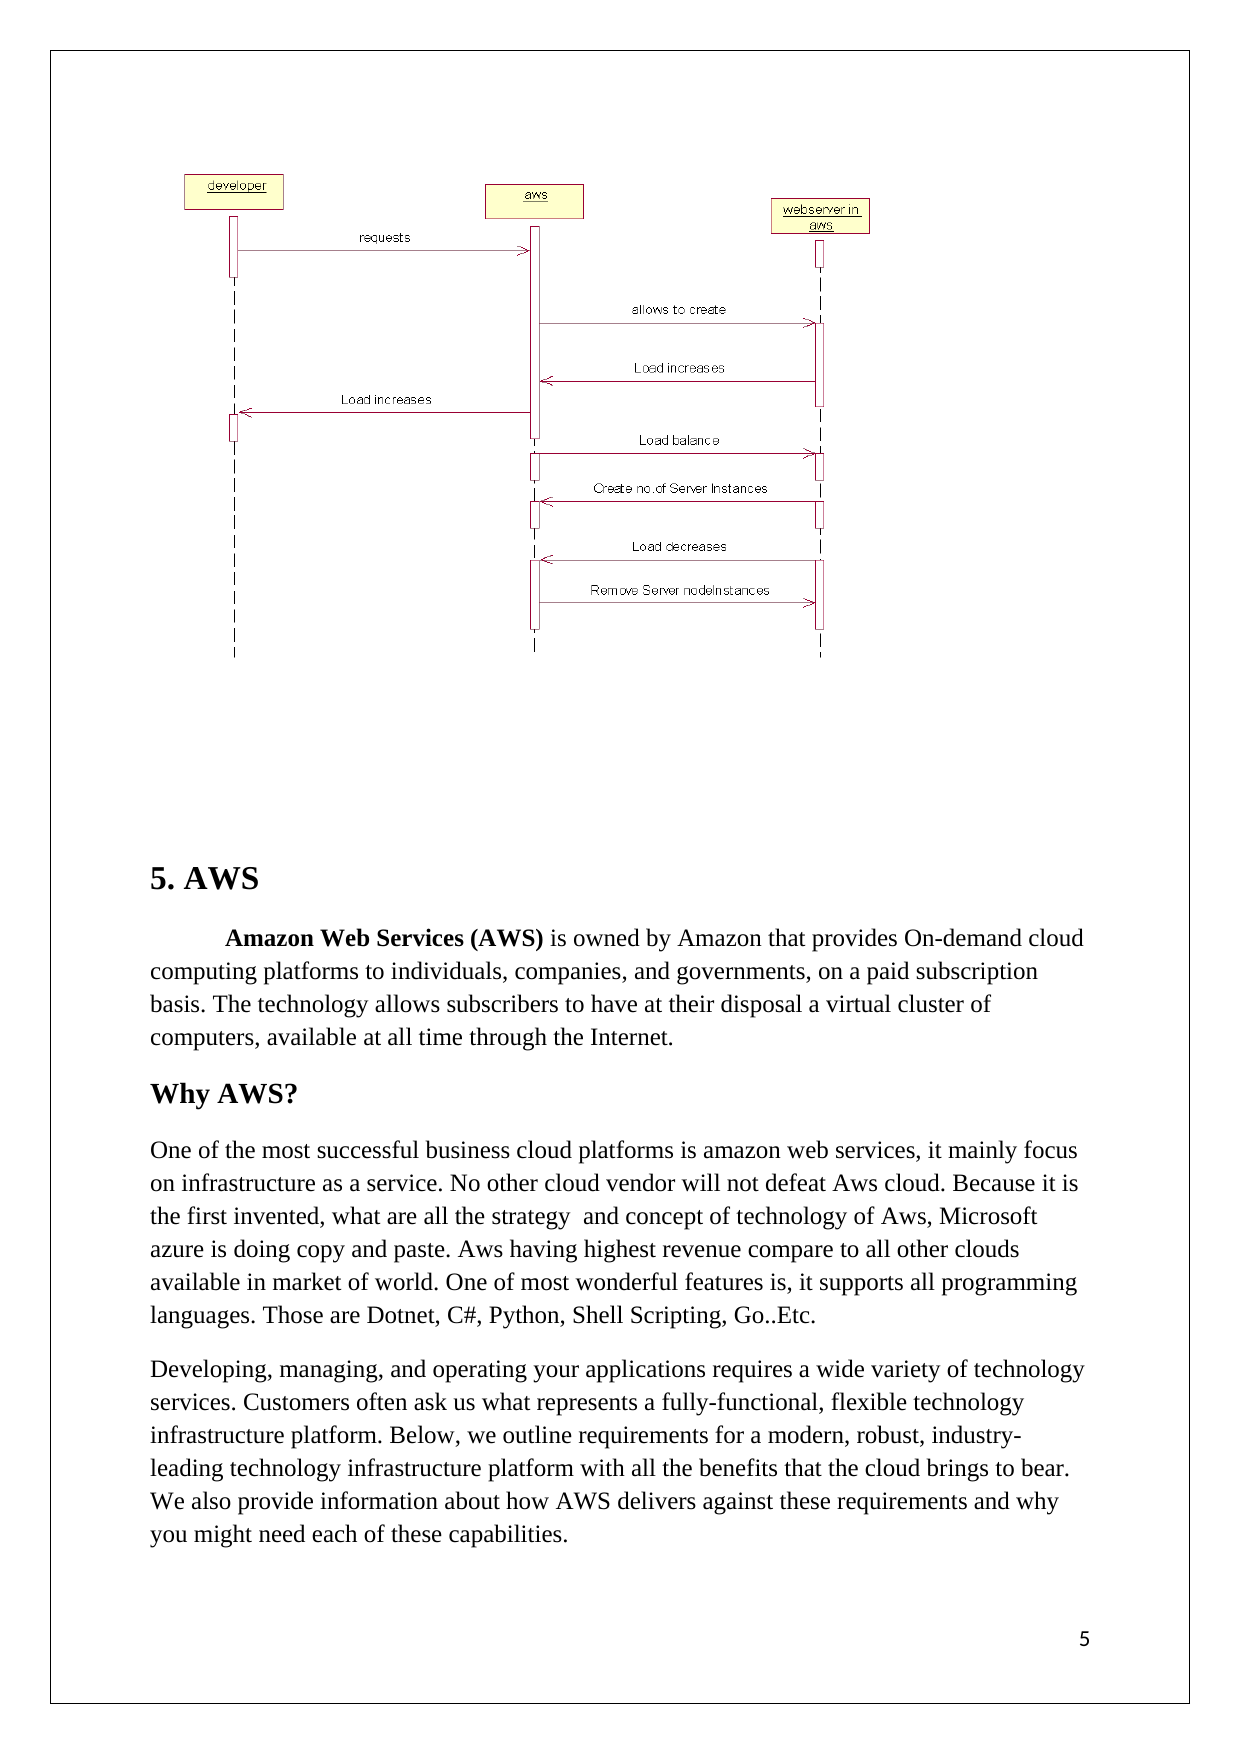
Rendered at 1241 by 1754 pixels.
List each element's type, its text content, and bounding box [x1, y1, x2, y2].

text Why AWS? [150, 1076, 1090, 1109]
text Amazon Web Services (AWS) is owned by Amazon that provides On-demand cloud computing platforms to individuals, companies, and governments, on a paid subscription basis. The technology allows subscribers to have at their disposal a virtual cluster of computers, available at all time through the Internet. [150, 923, 1090, 1051]
text 5. AWS [150, 853, 1090, 896]
picture [150, 150, 1091, 853]
text One of the most successful business cloud platforms is amazon web services, it mainly focus on infrastructure as a service. No other cloud vendor will not defeat Aws cloud. Because it is the first invented, what are all the strategy and concept of technology of Aws, Microsoft azure is doing copy and paste. Aws having highest revenue compare to all other clouds available in market of world. One of most wonderful features is, it supports all programming languages. Those are Dotnet, C#, Python, Shell Scripting, Go..Etc. [150, 1135, 1090, 1329]
text Developing, managing, and operating your applications requires a wide variety of technology services. Customers often ask us what represents a fully-functional, flexible technology infrastructure platform. Below, we outline requirements for a modern, robust, industry-leading technology infrastructure platform with all the benefits that the cloud brings to bear. We also provide information about how AWS delivers against these requirements and why you might need each of these capabilities. [150, 1354, 1090, 1548]
